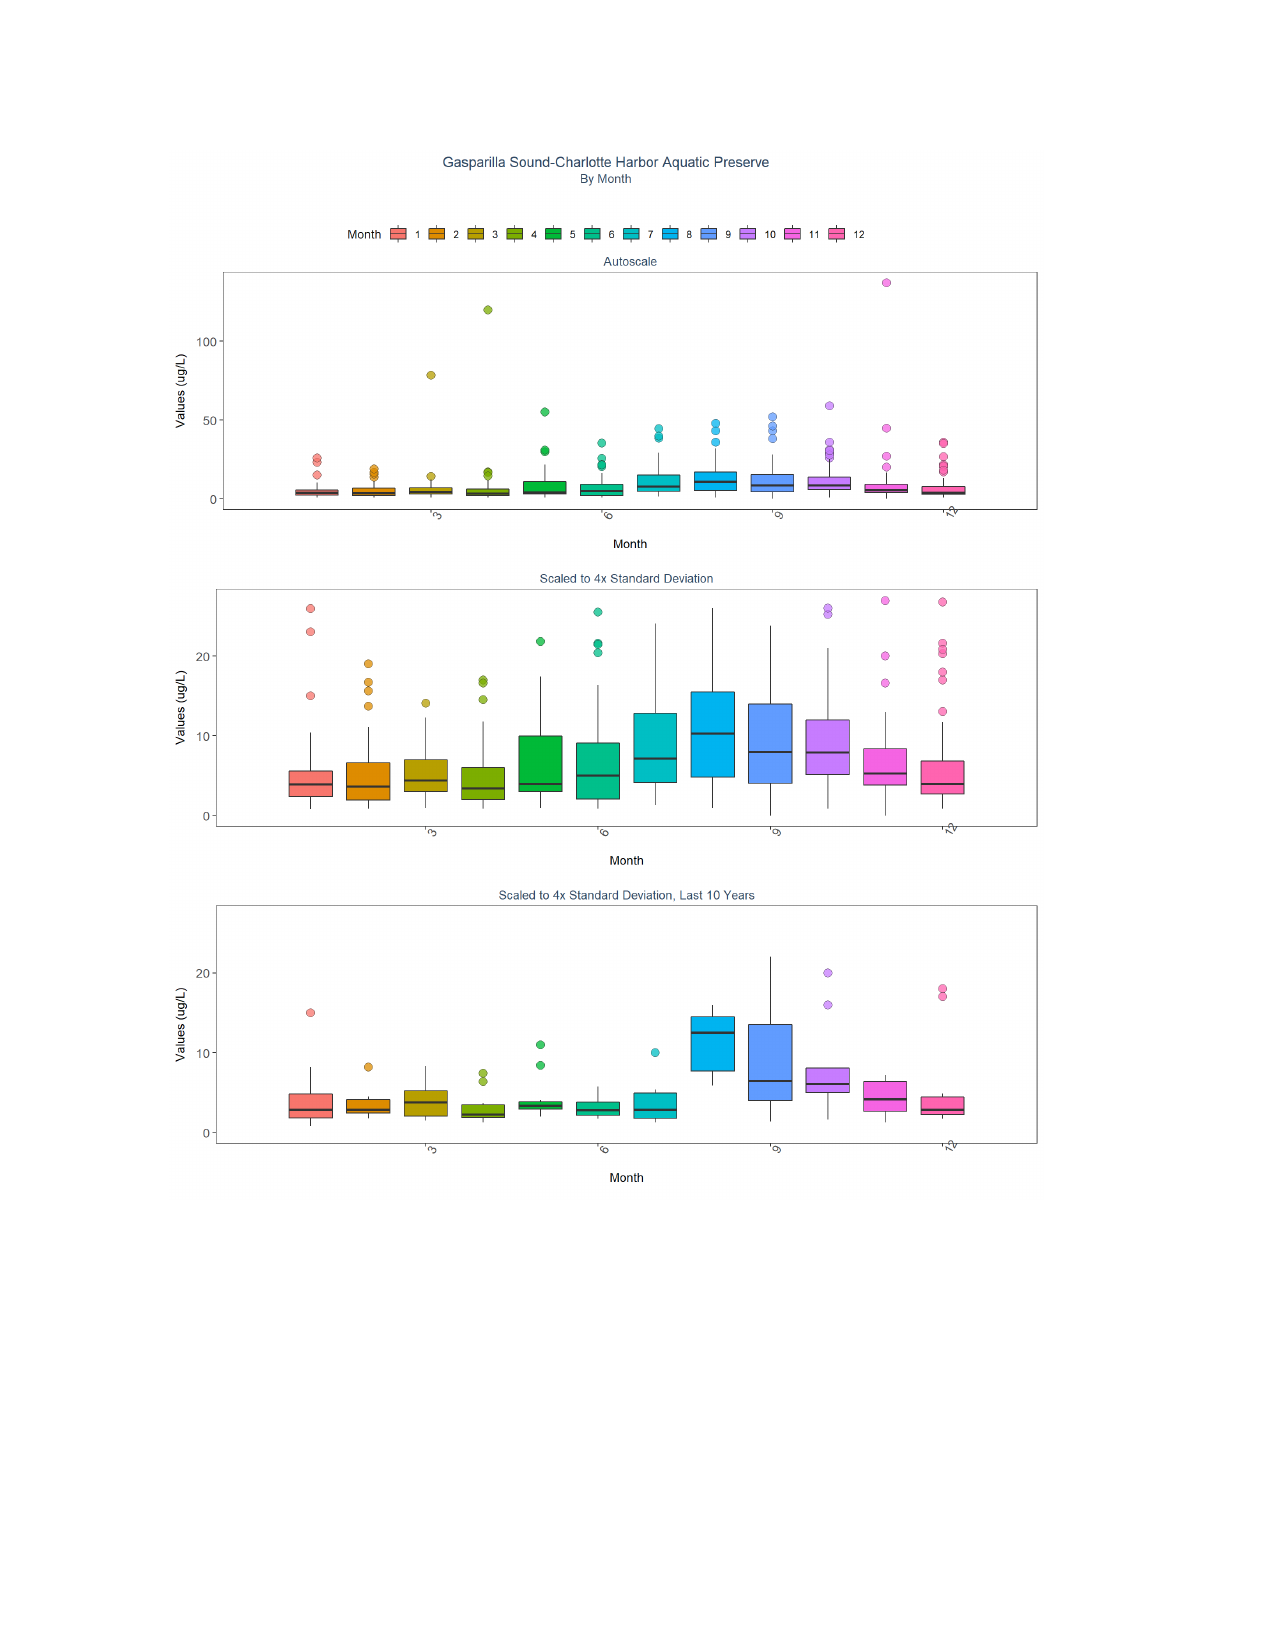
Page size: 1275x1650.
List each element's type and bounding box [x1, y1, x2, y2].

picture [168, 150, 1044, 1200]
